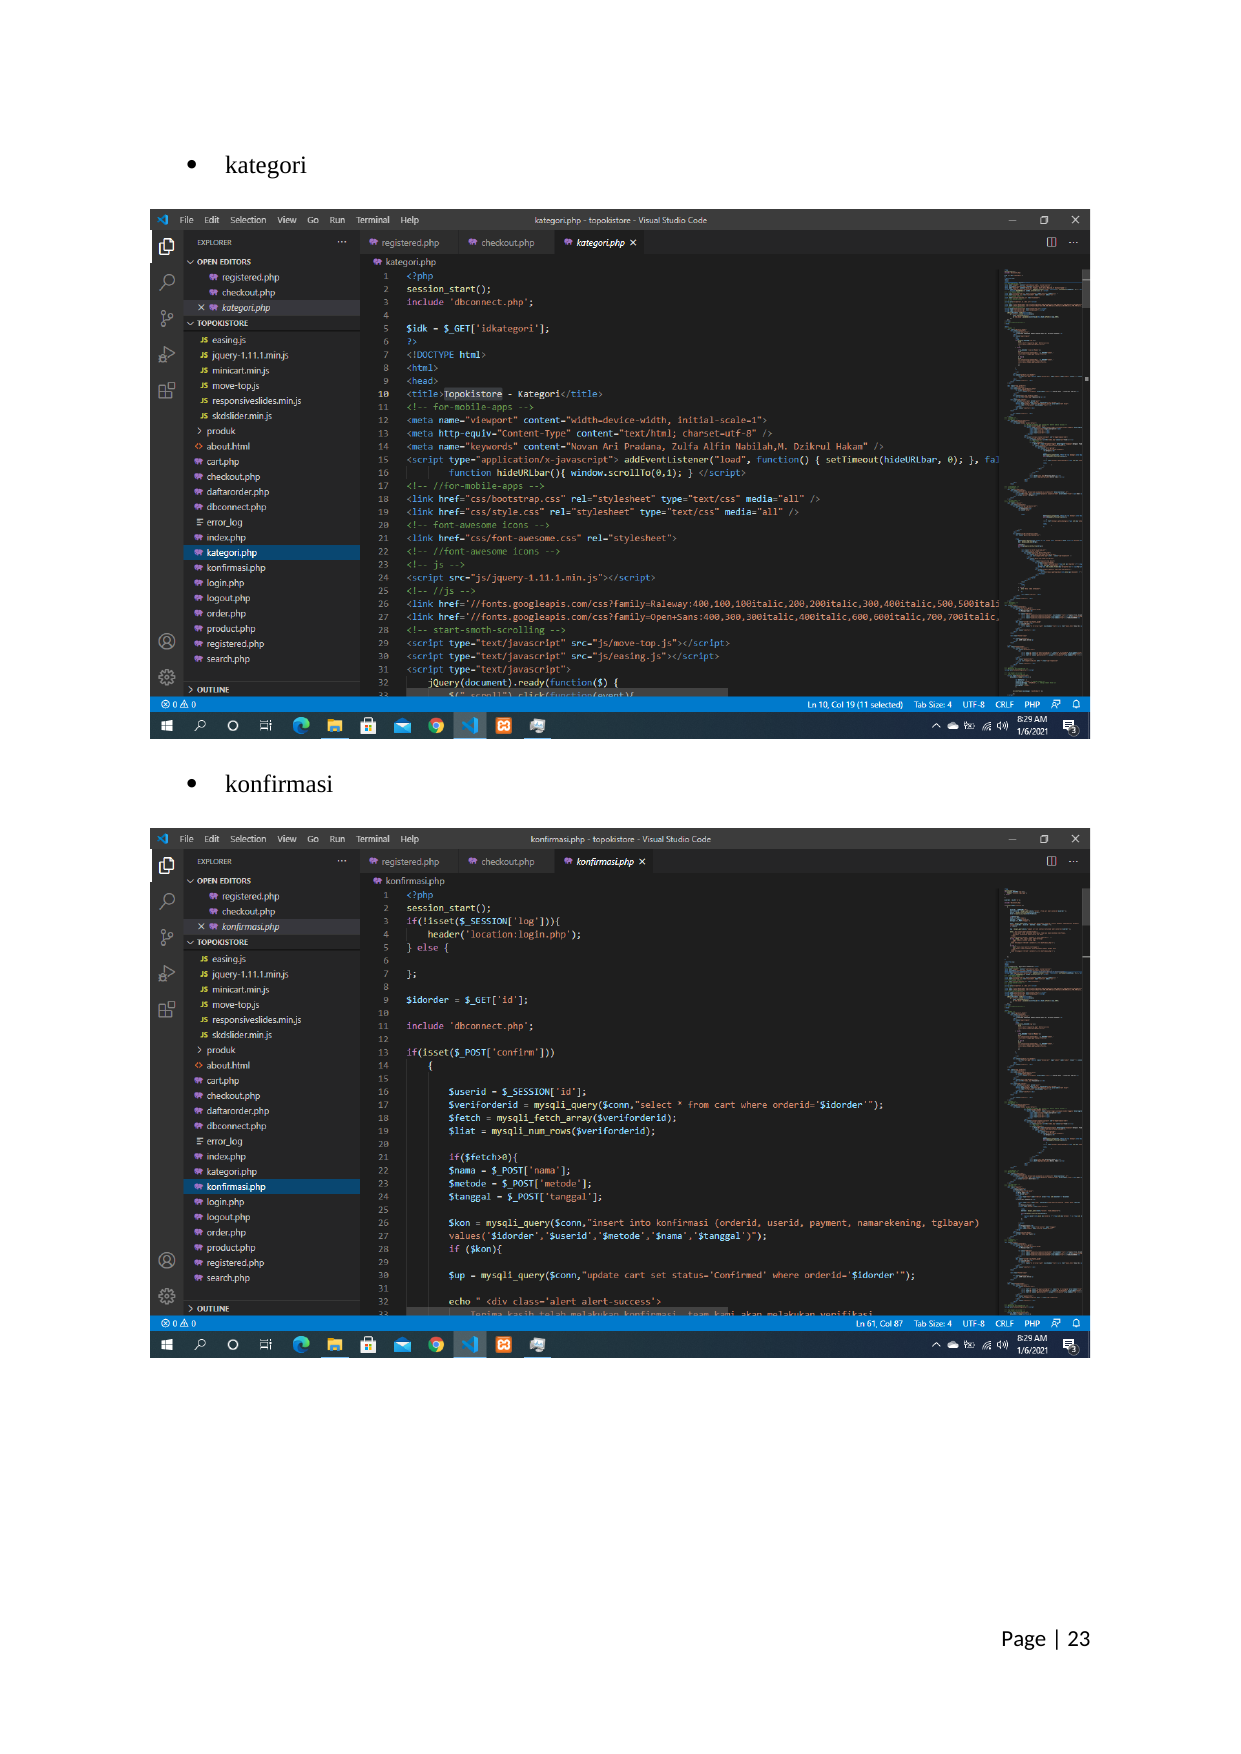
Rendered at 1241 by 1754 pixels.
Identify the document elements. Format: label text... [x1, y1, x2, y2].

list kategori [187, 150, 1090, 179]
list konfirmasi [187, 769, 1090, 798]
picture [150, 828, 1091, 1358]
picture [150, 209, 1091, 739]
